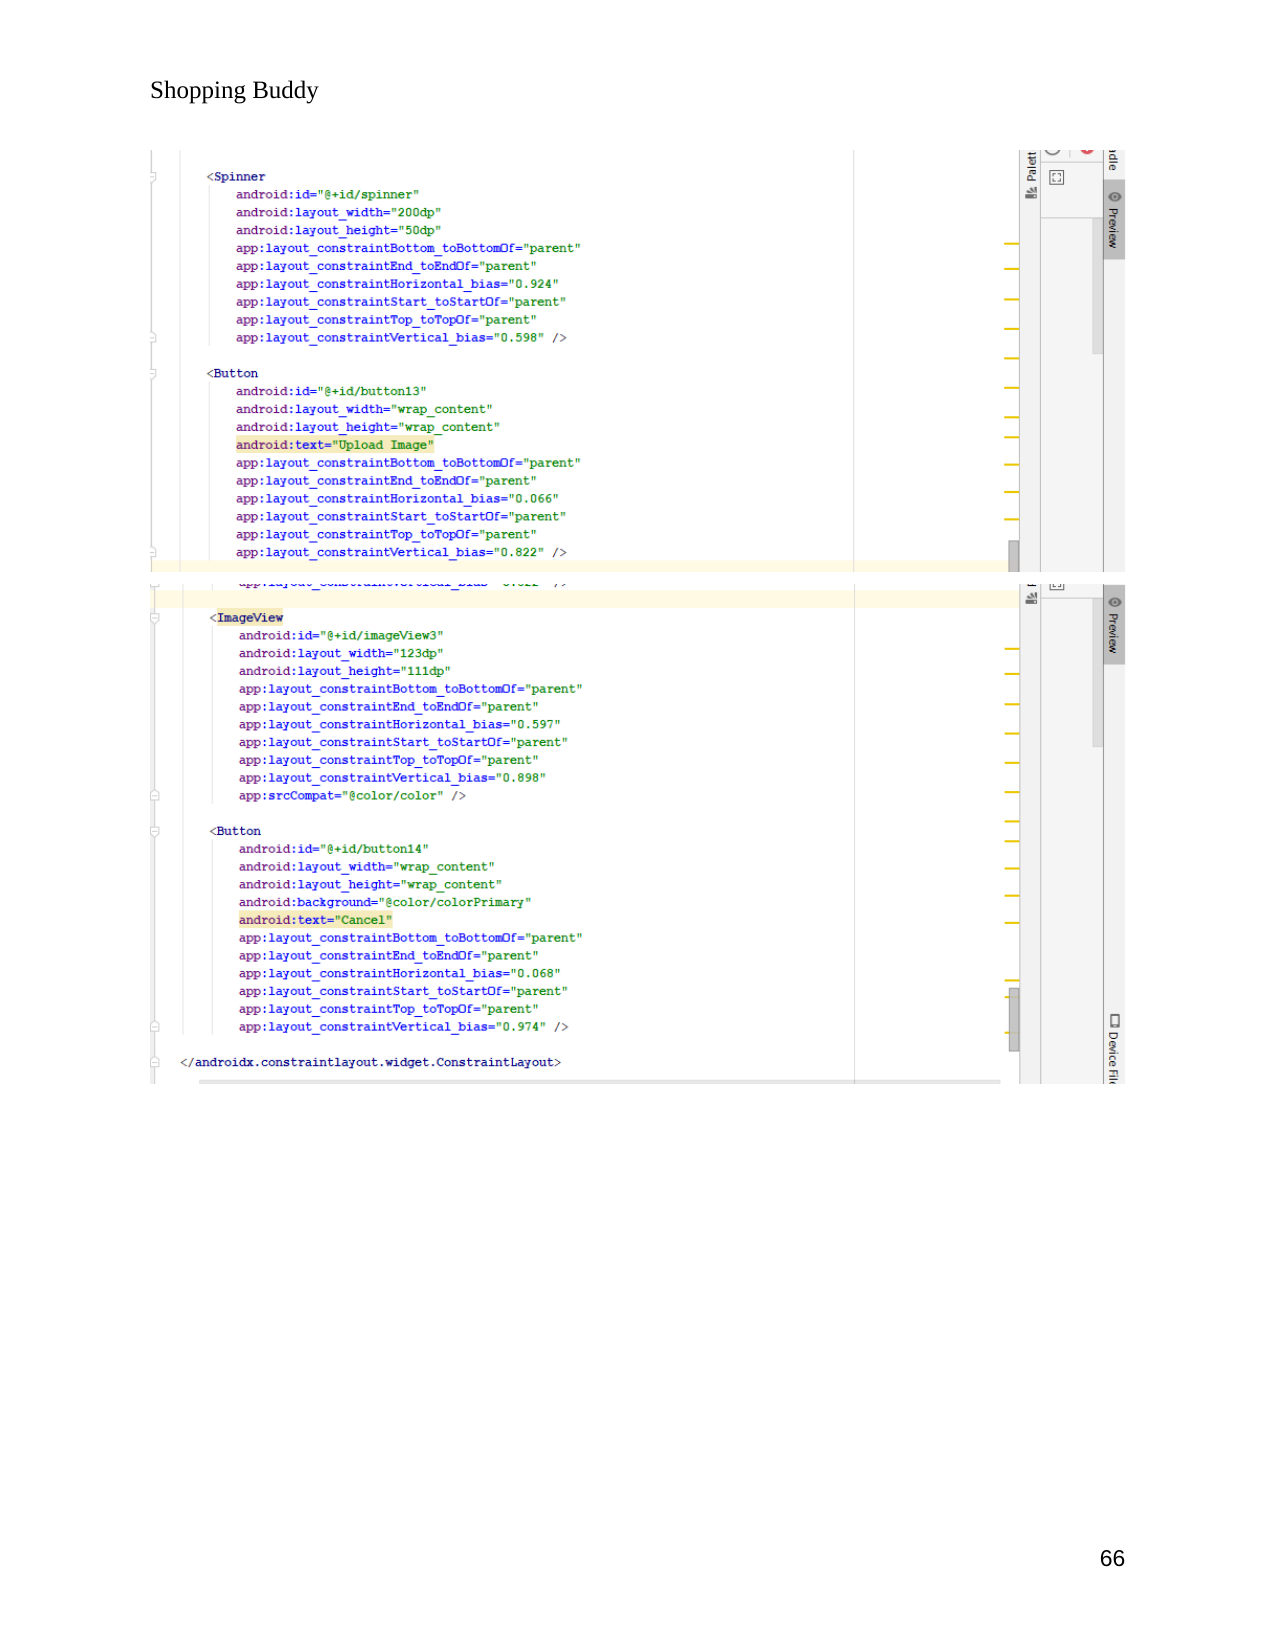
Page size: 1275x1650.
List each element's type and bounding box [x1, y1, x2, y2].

picture [150, 584, 1125, 1084]
picture [150, 150, 1125, 572]
